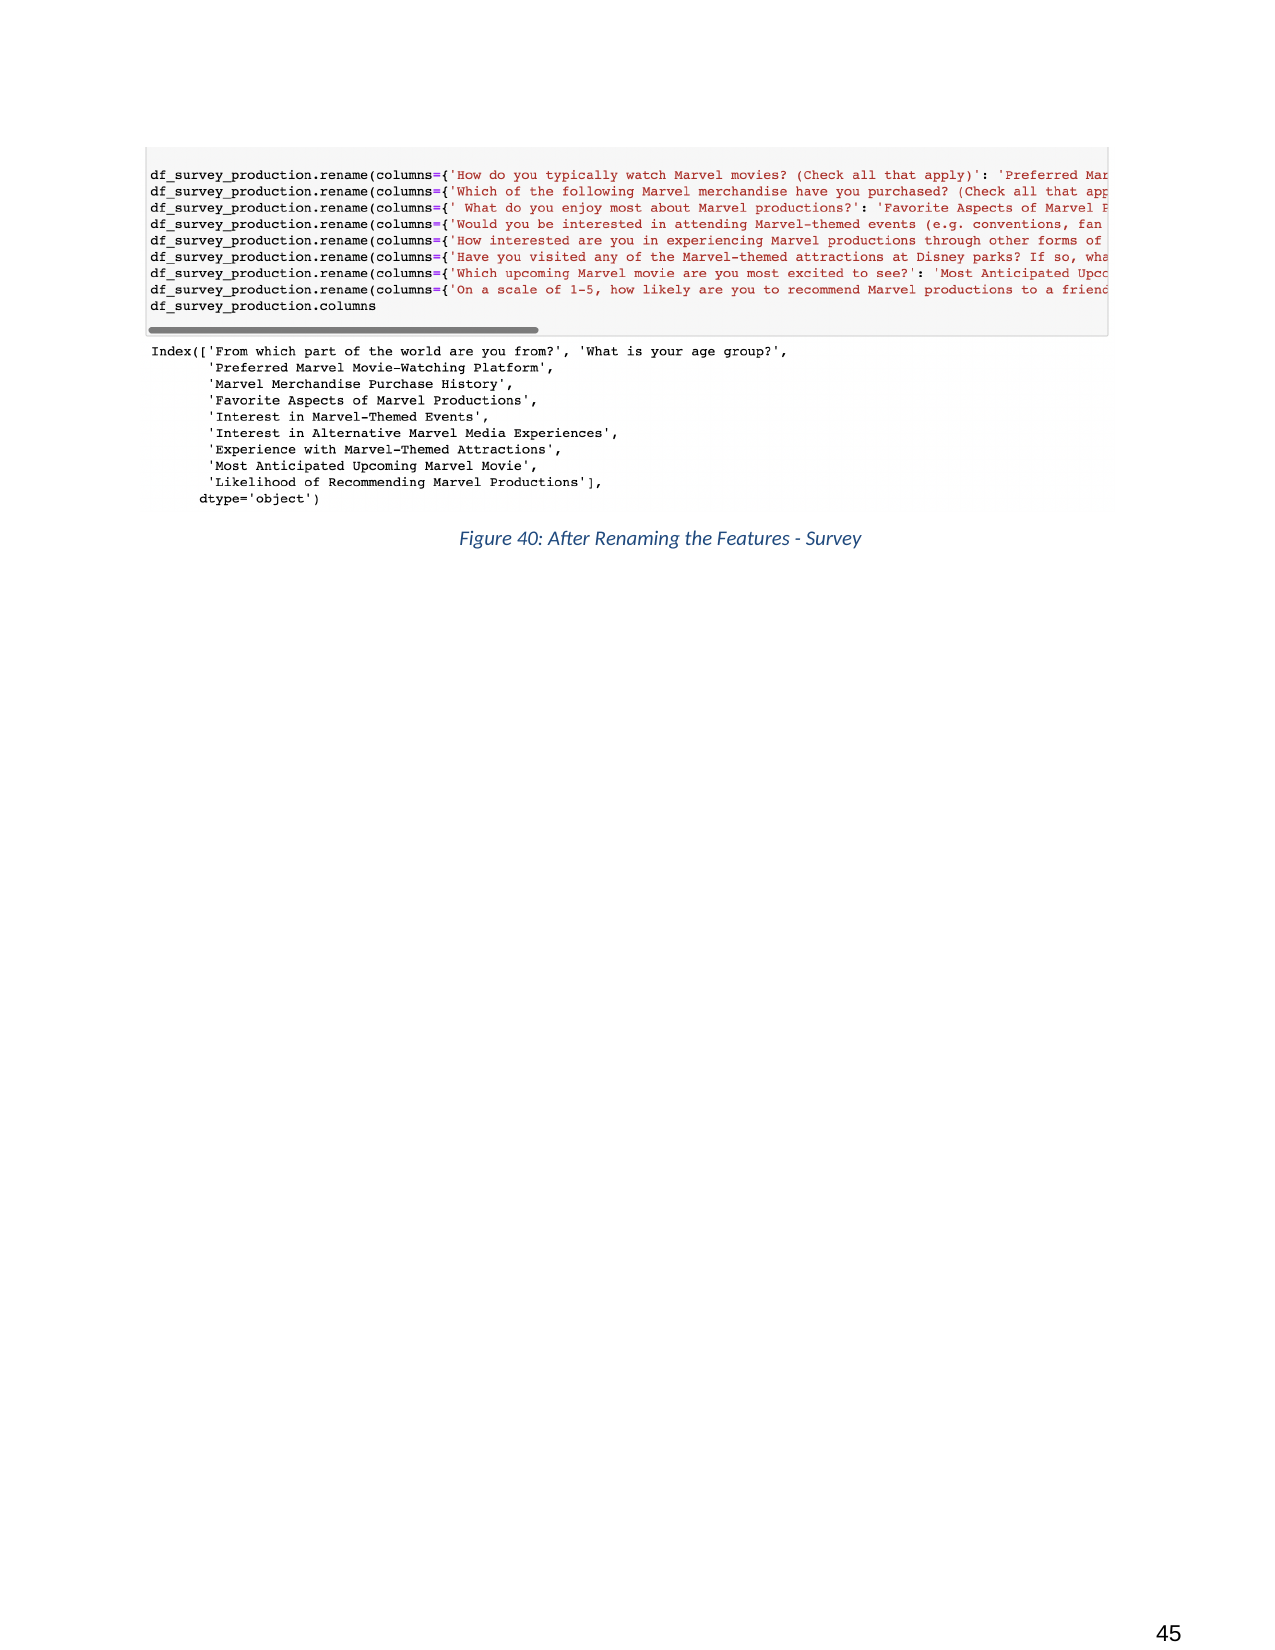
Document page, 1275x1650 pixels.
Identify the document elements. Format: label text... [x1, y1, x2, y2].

picture [139, 147, 1115, 512]
subtitle Figure 40: After Renaming the Features - Survey [139, 525, 1181, 550]
